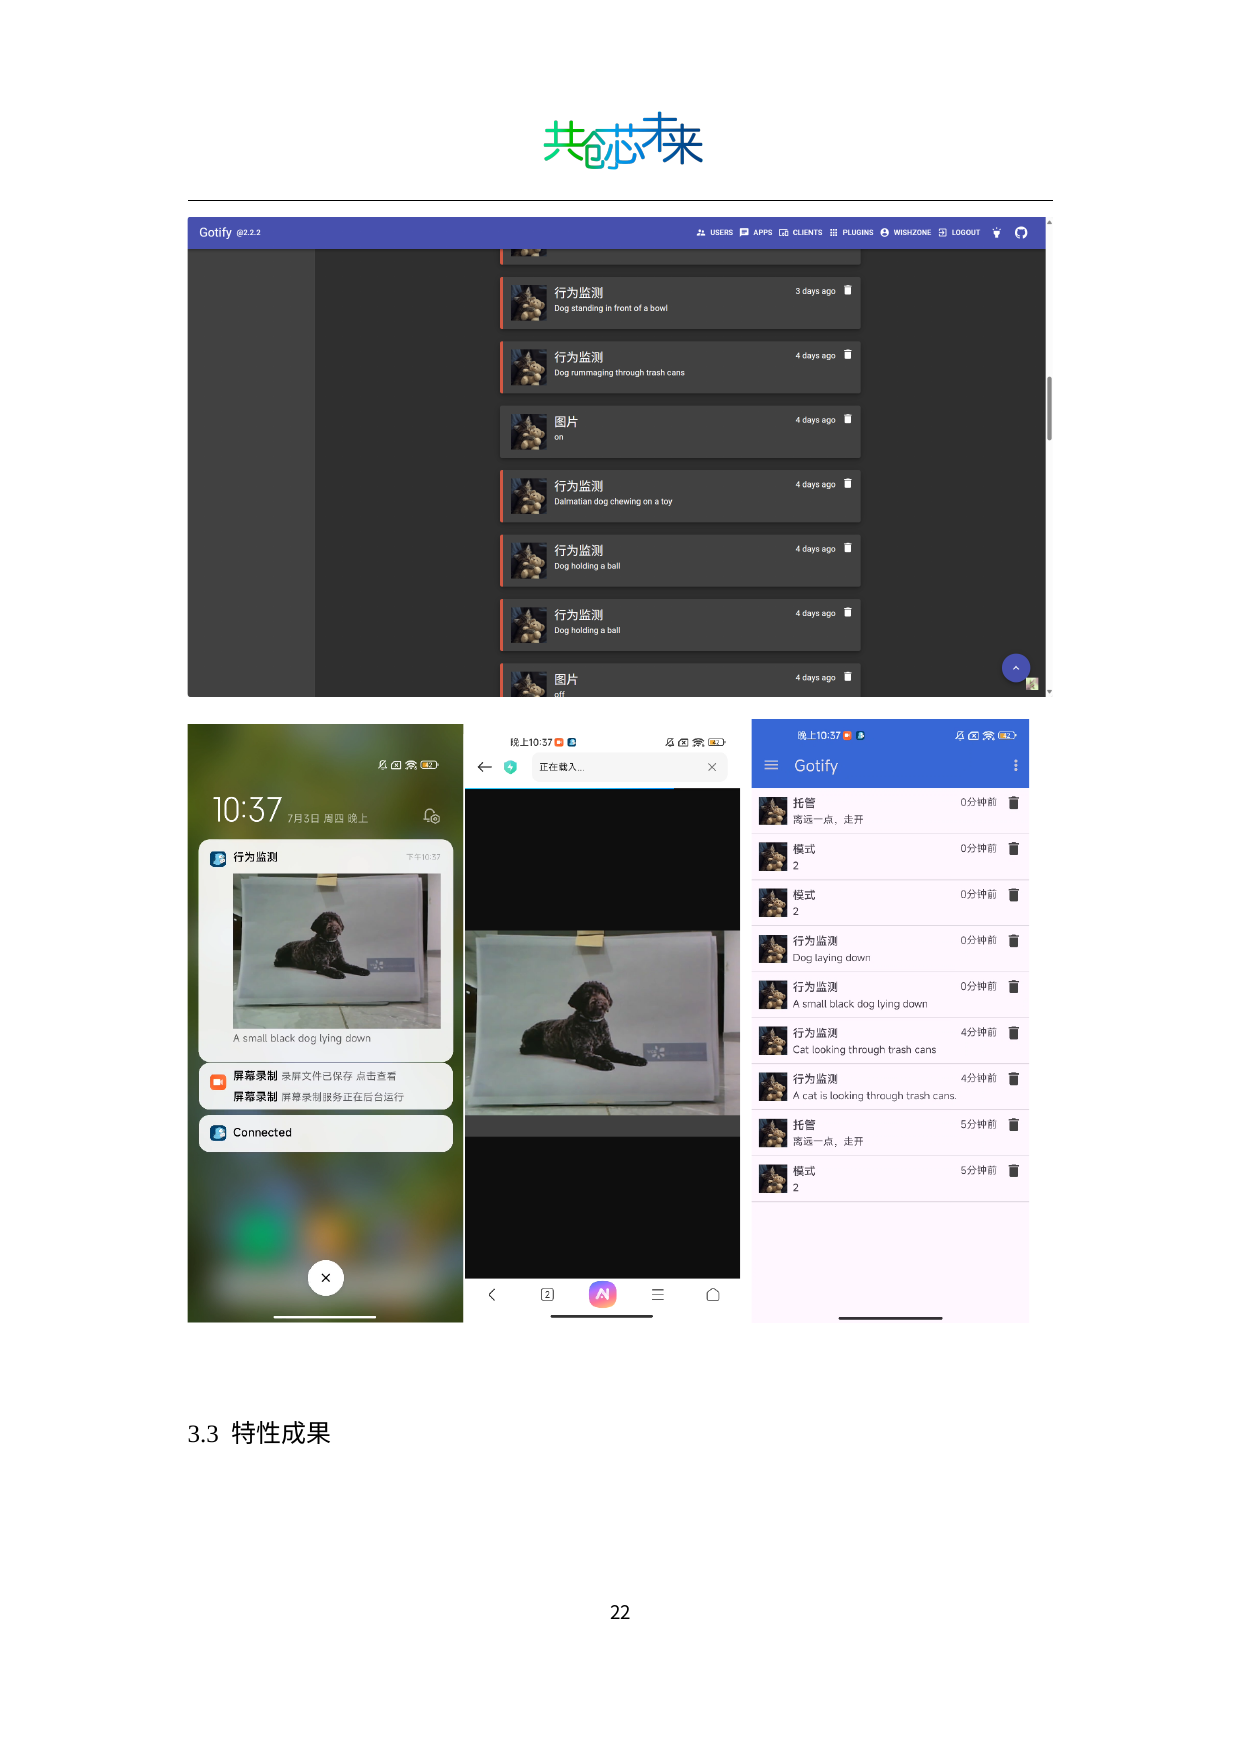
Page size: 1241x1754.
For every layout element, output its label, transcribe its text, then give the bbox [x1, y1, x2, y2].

picture [187, 724, 741, 1323]
picture [510, 88, 730, 198]
picture [751, 719, 1030, 1323]
picture [187, 217, 1053, 697]
list 特性成果 [187, 1399, 1053, 1464]
